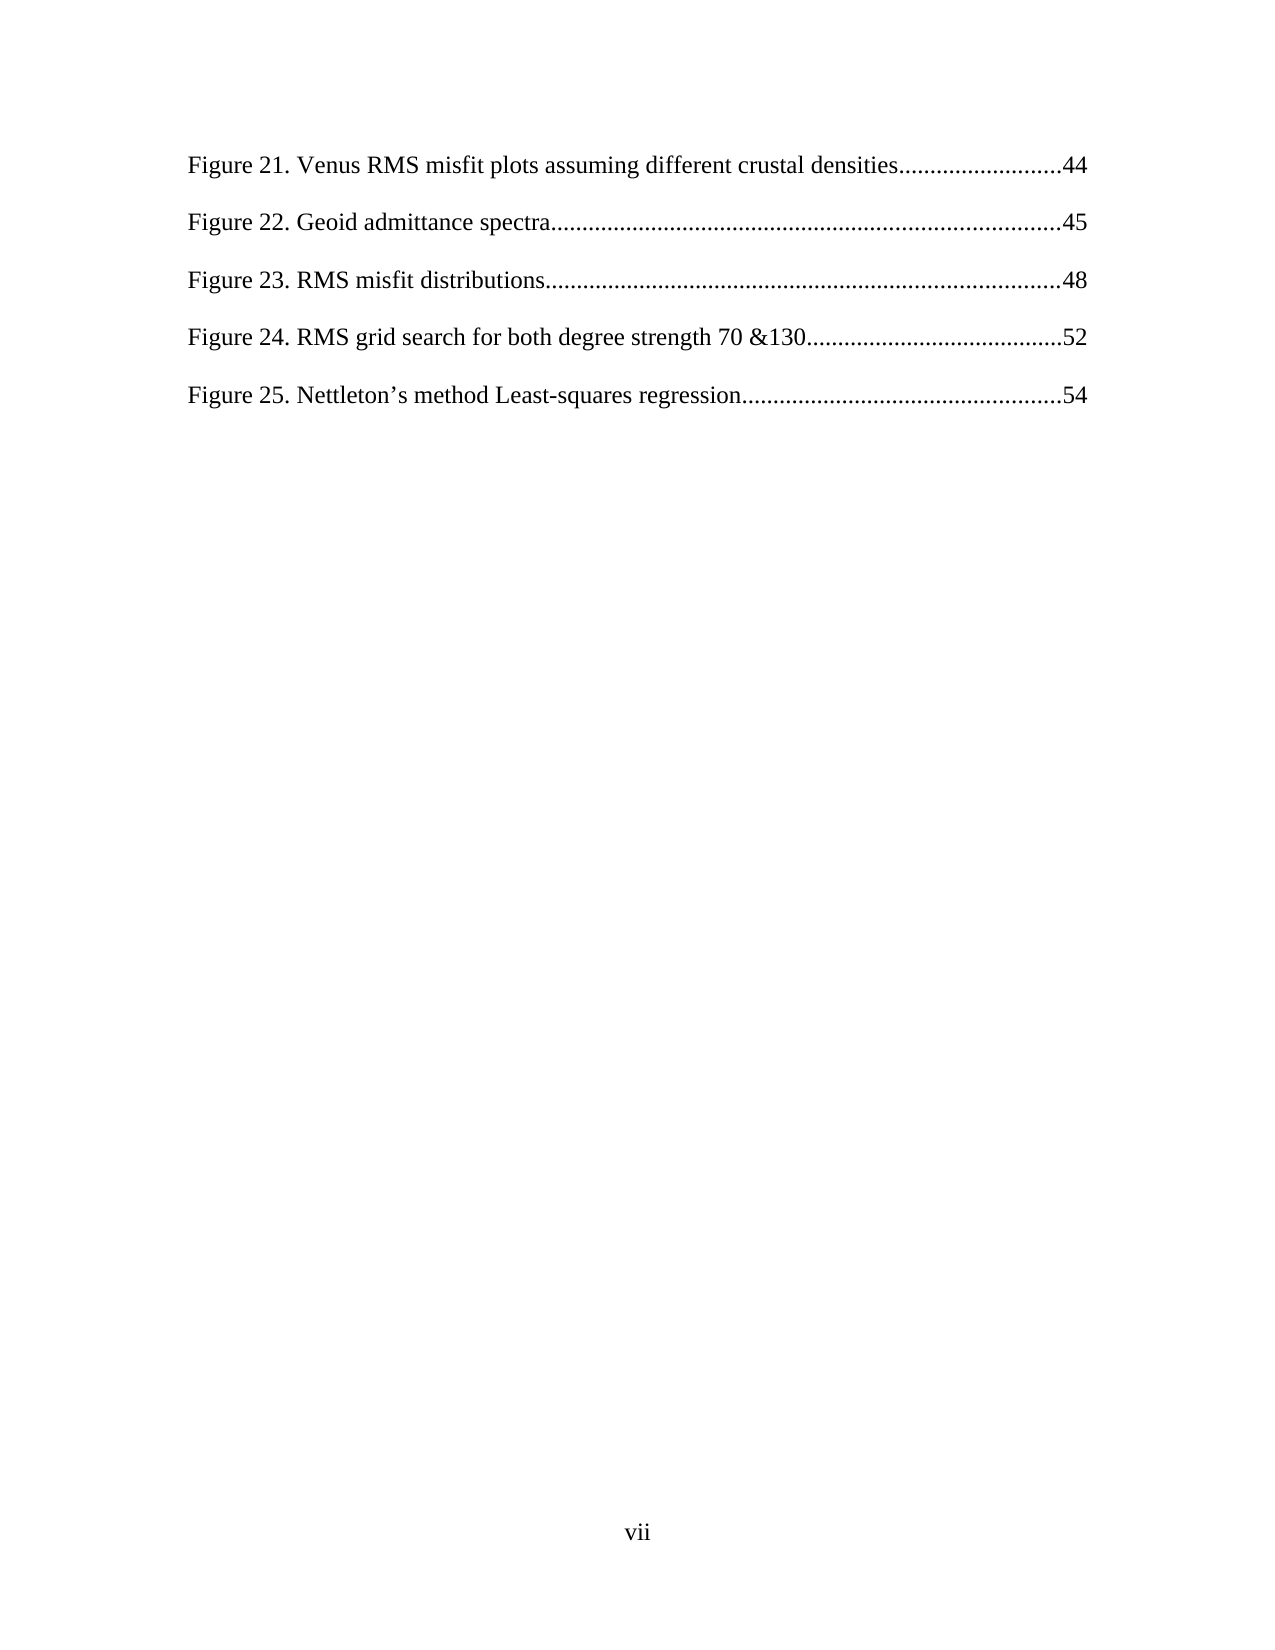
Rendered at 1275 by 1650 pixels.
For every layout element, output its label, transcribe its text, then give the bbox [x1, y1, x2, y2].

text Figure 23. RMS misfit distributions 48 [187, 265, 1087, 294]
text Figure 22. Geoid admittance spectra 45 [187, 207, 1087, 236]
text Figure 21. Venus RMS misfit plots assuming different crustal densities 44 [187, 150, 1087, 179]
text Figure 24. RMS grid search for both degree strength 70 &130 52 [187, 322, 1087, 351]
text Figure 25. Nettleton’s method Least-squares regression 54 [187, 380, 1087, 409]
